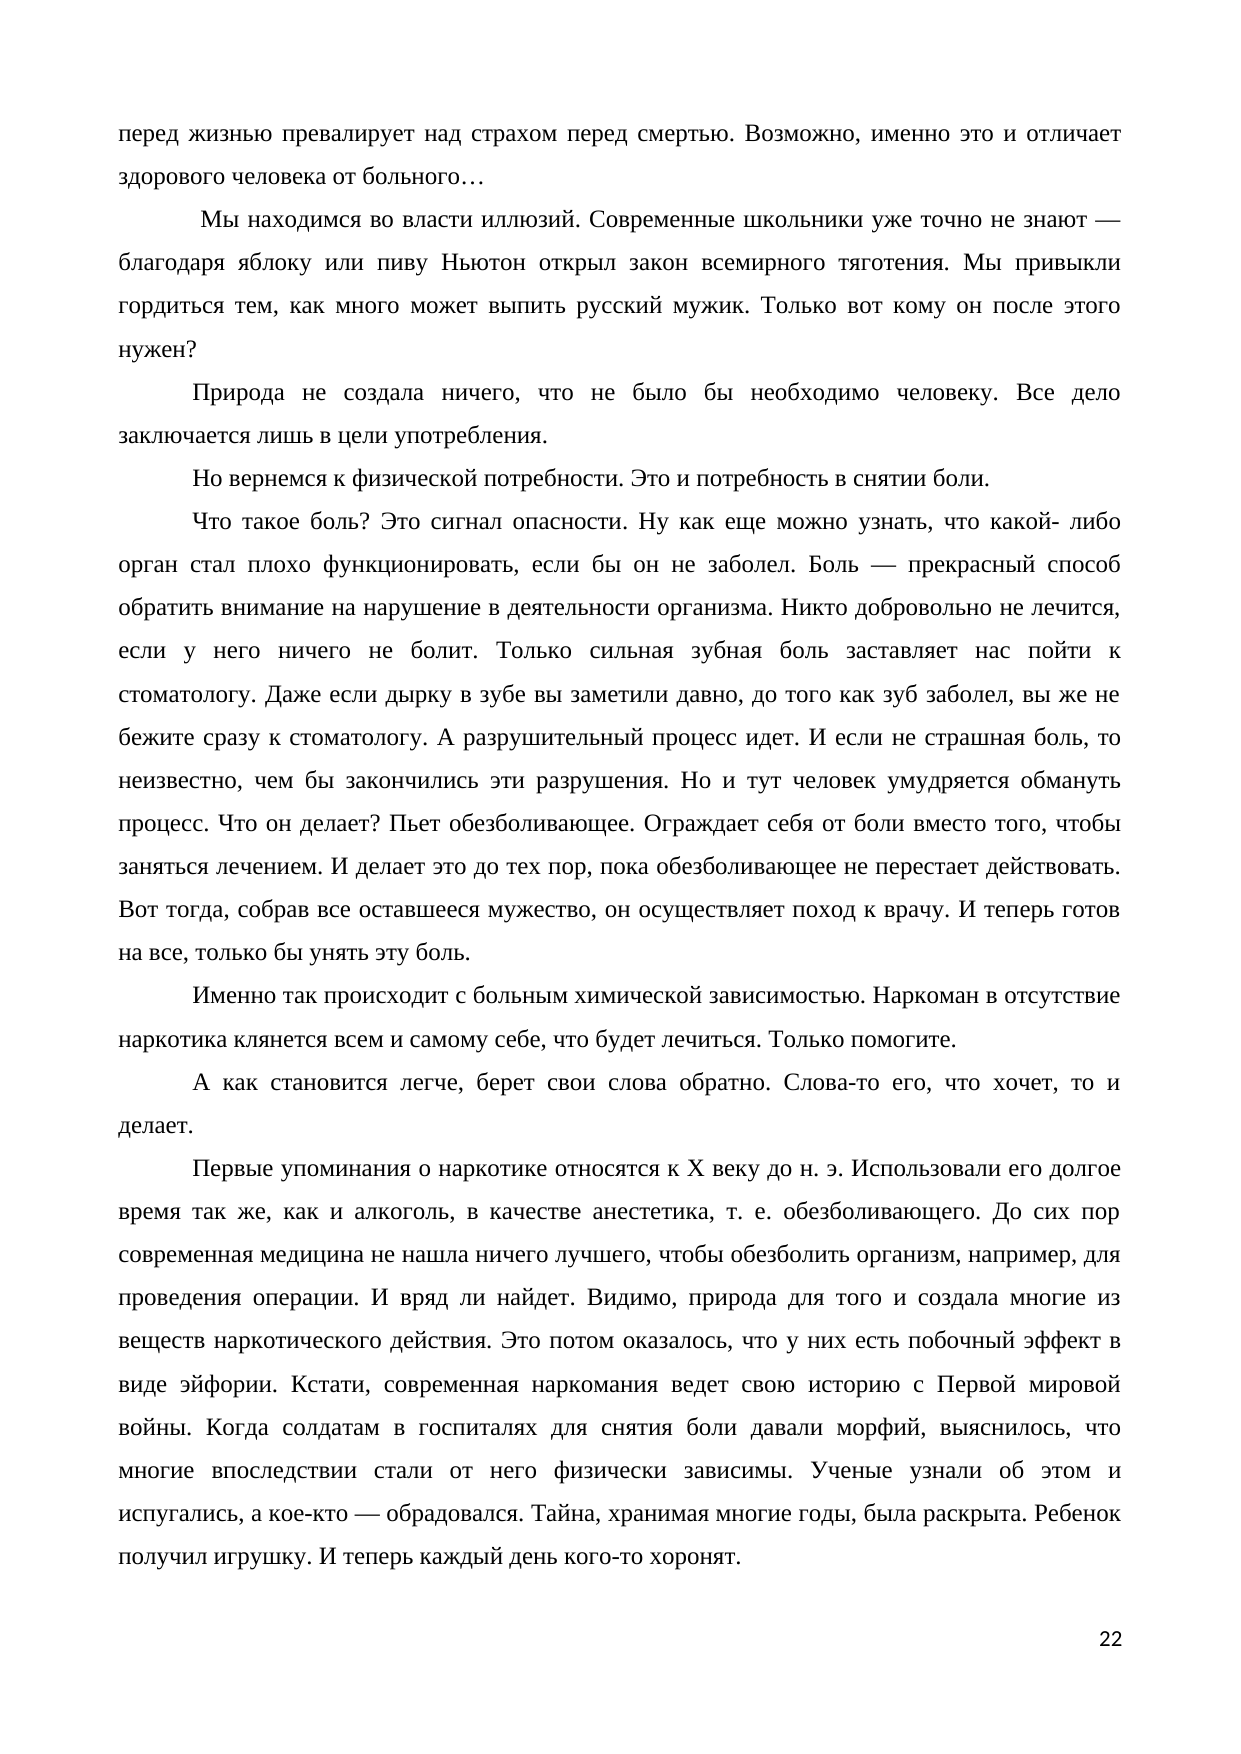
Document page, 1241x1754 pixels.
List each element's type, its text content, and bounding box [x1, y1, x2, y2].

text Но вернемся к физической потребности. Это и потребность в снятии боли. [118, 463, 1122, 492]
text Первые упоминания о наркотике относятся к X веку до н. э. Использовали его долгое время так же, как и алкоголь, в качестве анестетика, т. е. обезболивающего. До сих пор современная медицина не нашла ничего лучшего, чтобы обезболить организм, например, для проведения операции. И вряд ли найдет. Видимо, природа для того и создала многие из веществ наркотического действия. Это потом оказалось, что у них есть побочный эффект в виде эйфории. Кстати, современная наркомания ведет свою историю с Первой мировой войны. Когда солдатам в госпиталях для снятия боли давали морфий, выяснилось, что многие впоследствии стали от него физически зависимы. Ученые узнали об этом и испугались, а кое-кто — обрадовался. Тайна, хранимая многие годы, была раскрыта. Ребенок получил игрушку. И теперь каждый день кого-то хоронят. [118, 1153, 1122, 1570]
text Мы находимся во власти иллюзий. Современные школьники уже точно не знают — благодаря яблоку или пиву Ньютон открыл закон всемирного тяготения. Мы привыкли гордиться тем, как много может выпить русский мужик. Только вот кому он после этого нужен? [118, 204, 1122, 362]
text Природа не создала ничего, что не было бы необходимо человеку. Все дело заключается лишь в цели употребления. [118, 377, 1122, 449]
text А как становится легче, берет свои слова обратно. Слова-то его, что хочет, то и делает. [118, 1067, 1122, 1139]
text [118, 118, 1122, 190]
text Что такое боль? Это сигнал опасности. Ну как еще можно узнать, что какой- либо орган стал плохо функционировать, если бы он не заболел. Боль — прекрасный способ обратить внимание на нарушение в деятельности организма. Никто добровольно не лечится, если у него ничего не болит. Только сильная зубная боль заставляет нас пойти к стоматологу. Даже если дырку в зубе вы заметили давно, до того как зуб заболел, вы же не бежите сразу к стоматологу. А разрушительный процесс идет. И если не страшная боль, то неизвестно, чем бы закончились эти разрушения. Но и тут человек умудряется обмануть процесс. Что он делает? Пьет обезболивающее. Ограждает себя от боли вместо того, чтобы заняться лечением. И делает это до тех пор, пока обезболивающее не перестает действовать. Вот тогда, собрав все оставшееся мужество, он осуществляет поход к врачу. И теперь готов на все, только бы унять эту боль. [118, 506, 1122, 966]
text Именно так происходит с больным химической зависимостью. Наркоман в отсутствие наркотика клянется всем и самому себе, что будет лечиться. Только помогите. [118, 981, 1122, 1052]
